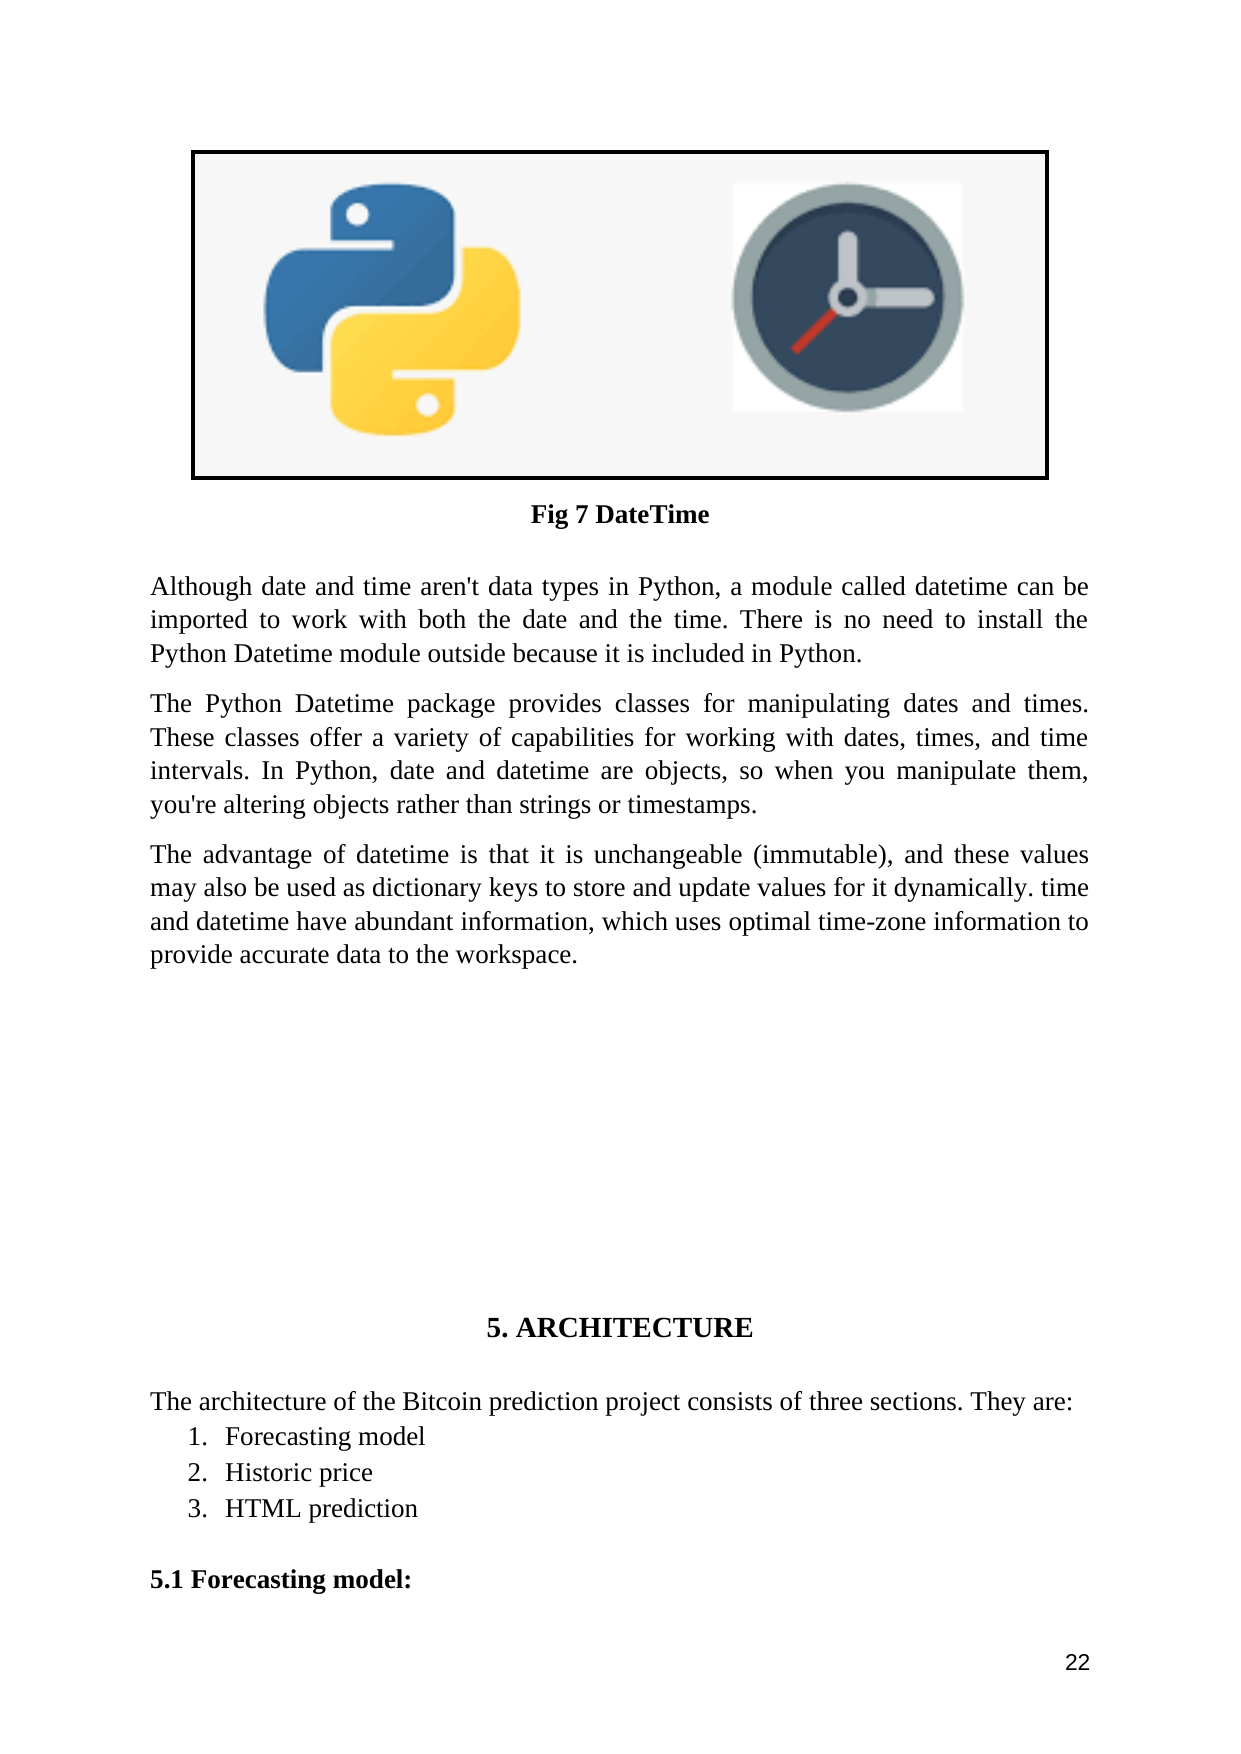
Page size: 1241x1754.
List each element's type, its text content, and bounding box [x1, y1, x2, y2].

text Although date and time aren't data types in Python, a module called datetime can be imported to work with both the date and the time. There is no need to install the Python Datetime module outside because it is included in Python. [150, 570, 1090, 668]
text 5.1 Forecasting model: [150, 1563, 1090, 1594]
picture [195, 154, 1045, 476]
text The architecture of the Bitcoin prediction project consists of three sections. They are: [150, 1385, 1090, 1416]
text The advantage of datetime is that it is unchangeable (immutable), and these values may also be used as dictionary keys to store and update values for it dynamically. time and datetime have abundant information, which uses optimal time-zone information to provide accurate data to the workspace. [150, 838, 1090, 970]
text The Python Datetime package provides classes for manipulating dates and times. These classes offer a variety of capabilities for working with dates, times, and time intervals. In Python, date and datetime are objects, so when you manipulate them, you're altering objects rather than strings or timestamps. [150, 687, 1090, 819]
text 5. ARCHITECTURE [150, 1310, 1090, 1344]
text Fig 7 DateTime [150, 498, 1090, 529]
list Forecasting model [187, 1420, 1090, 1452]
list HTML prediction [187, 1492, 1090, 1523]
list Historic price [187, 1456, 1090, 1487]
